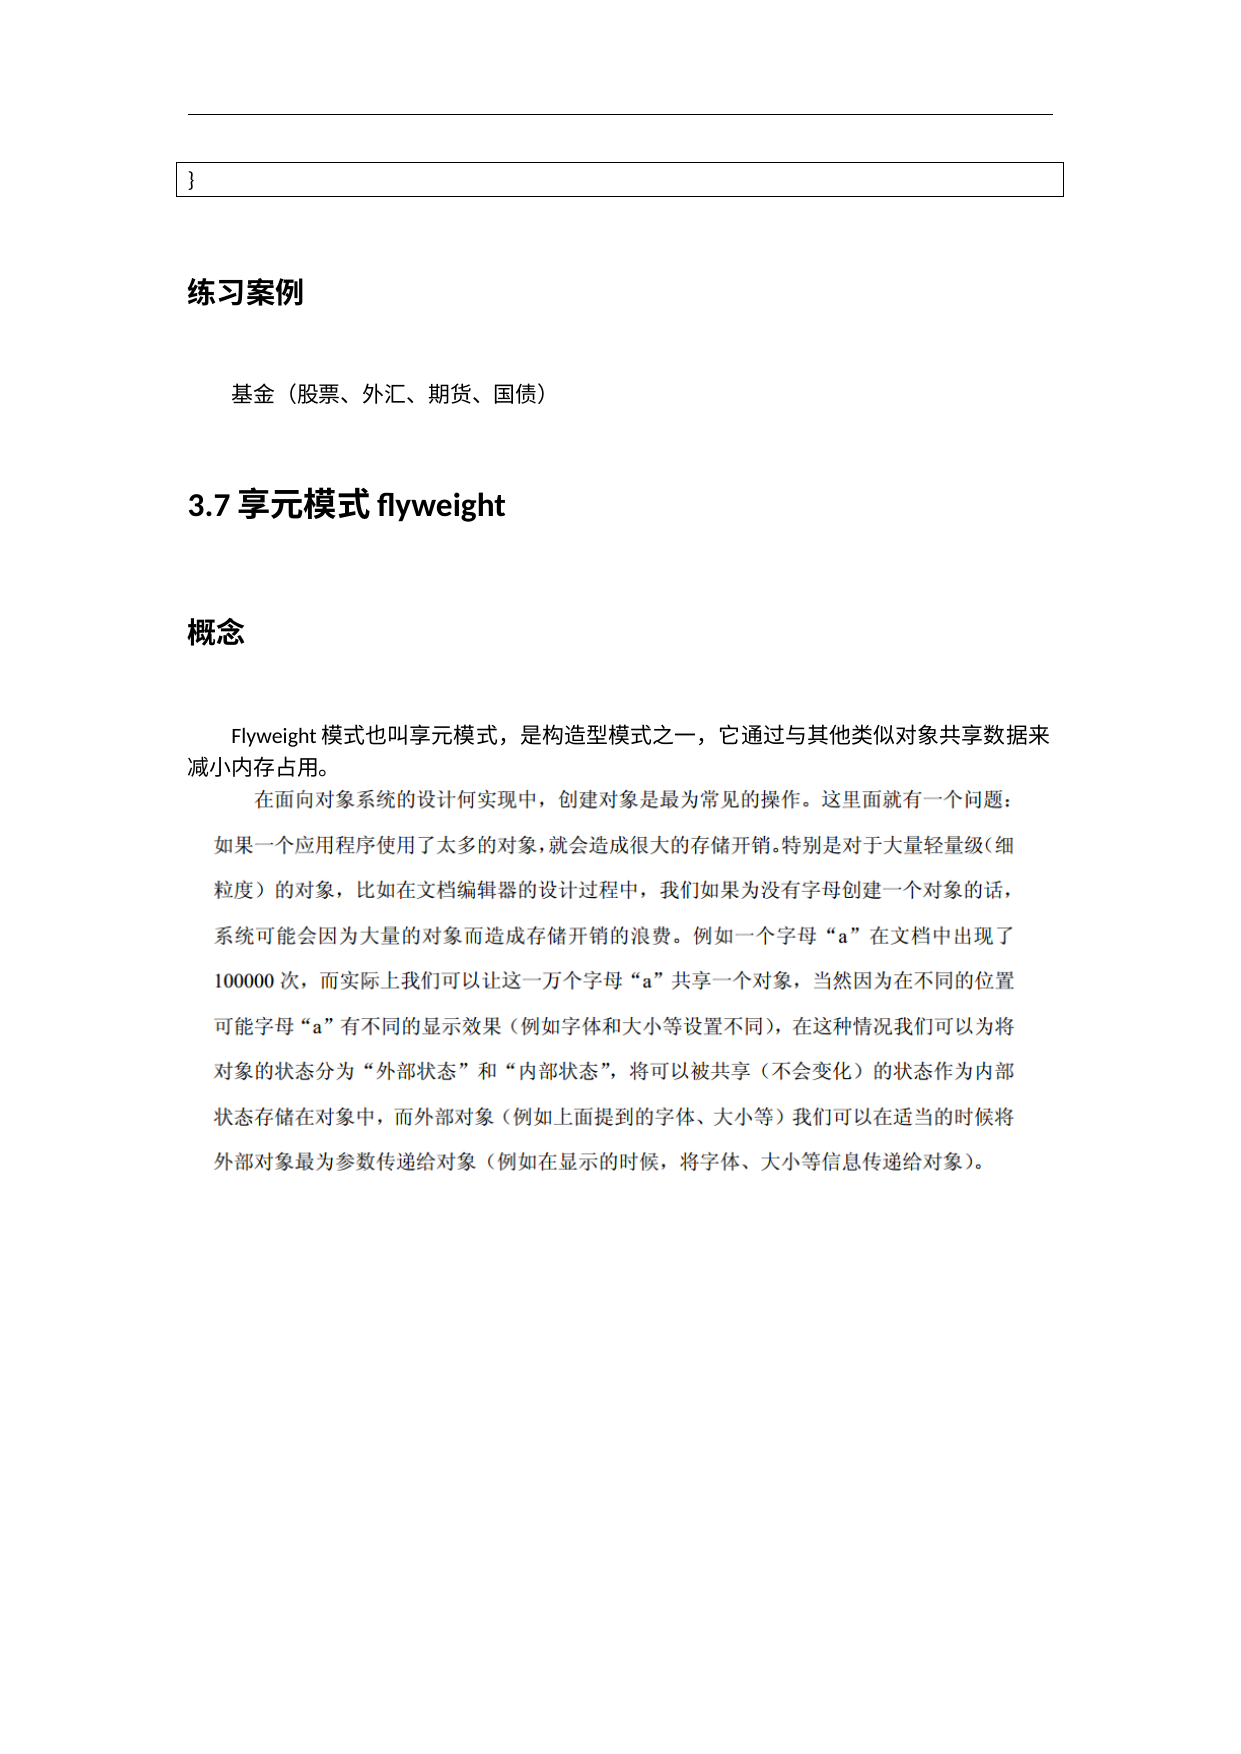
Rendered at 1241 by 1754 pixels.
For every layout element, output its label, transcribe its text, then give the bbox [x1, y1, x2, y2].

subtitle 3.7享元模式flyweight [187, 469, 1053, 534]
subtitle 概念 [187, 598, 1053, 663]
text Flyweight模式也叫享元模式，是构造型模式之一，它通过与其他类似对象共享数据来减小内存占用。 [187, 717, 1053, 782]
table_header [177, 163, 1063, 196]
picture [187, 782, 1052, 1189]
subtitle 练习案例 [187, 258, 1053, 323]
text 基金（股票、外汇、期货、国债） [187, 377, 1053, 409]
